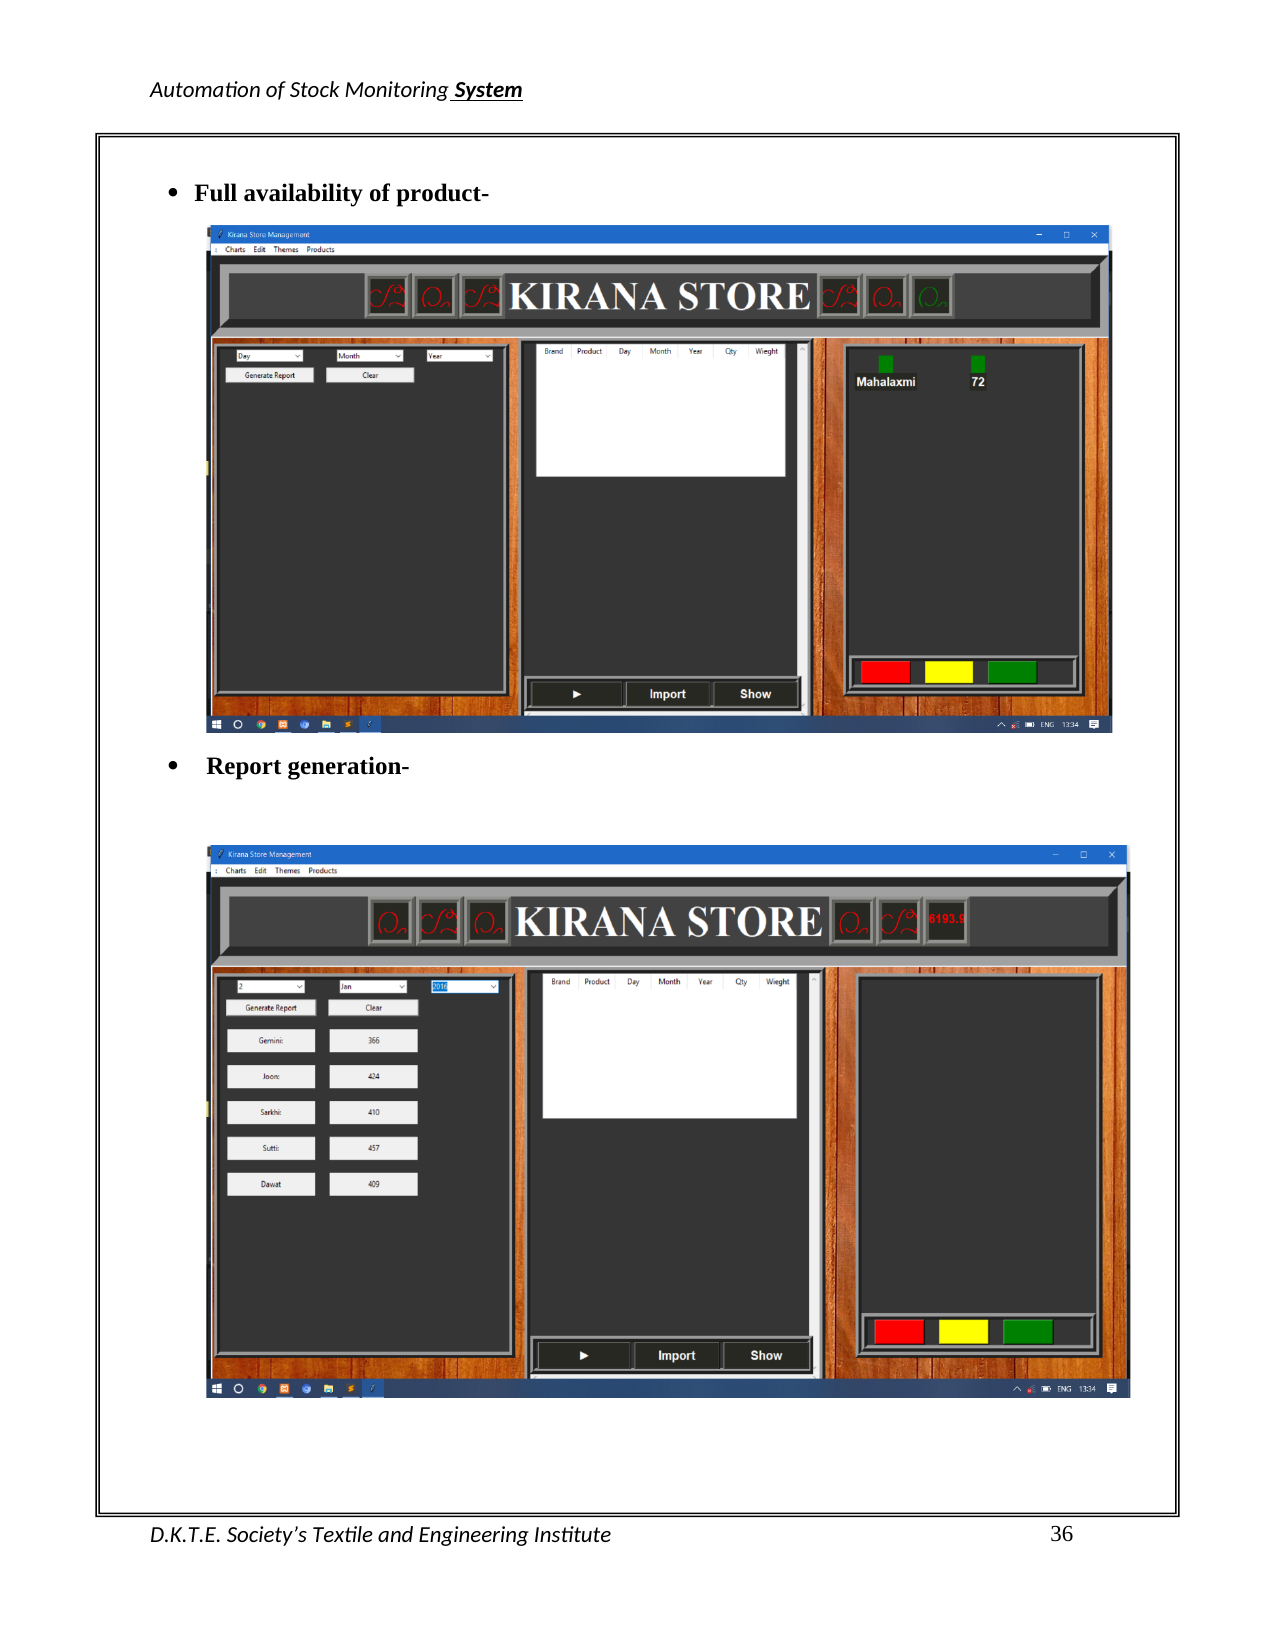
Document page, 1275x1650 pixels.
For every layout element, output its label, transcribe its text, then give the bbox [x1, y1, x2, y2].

picture [206, 845, 1131, 1398]
picture [206, 225, 1113, 733]
subtitle Report generation- [169, 751, 1152, 780]
subtitle Full availability of product- [169, 178, 1152, 207]
